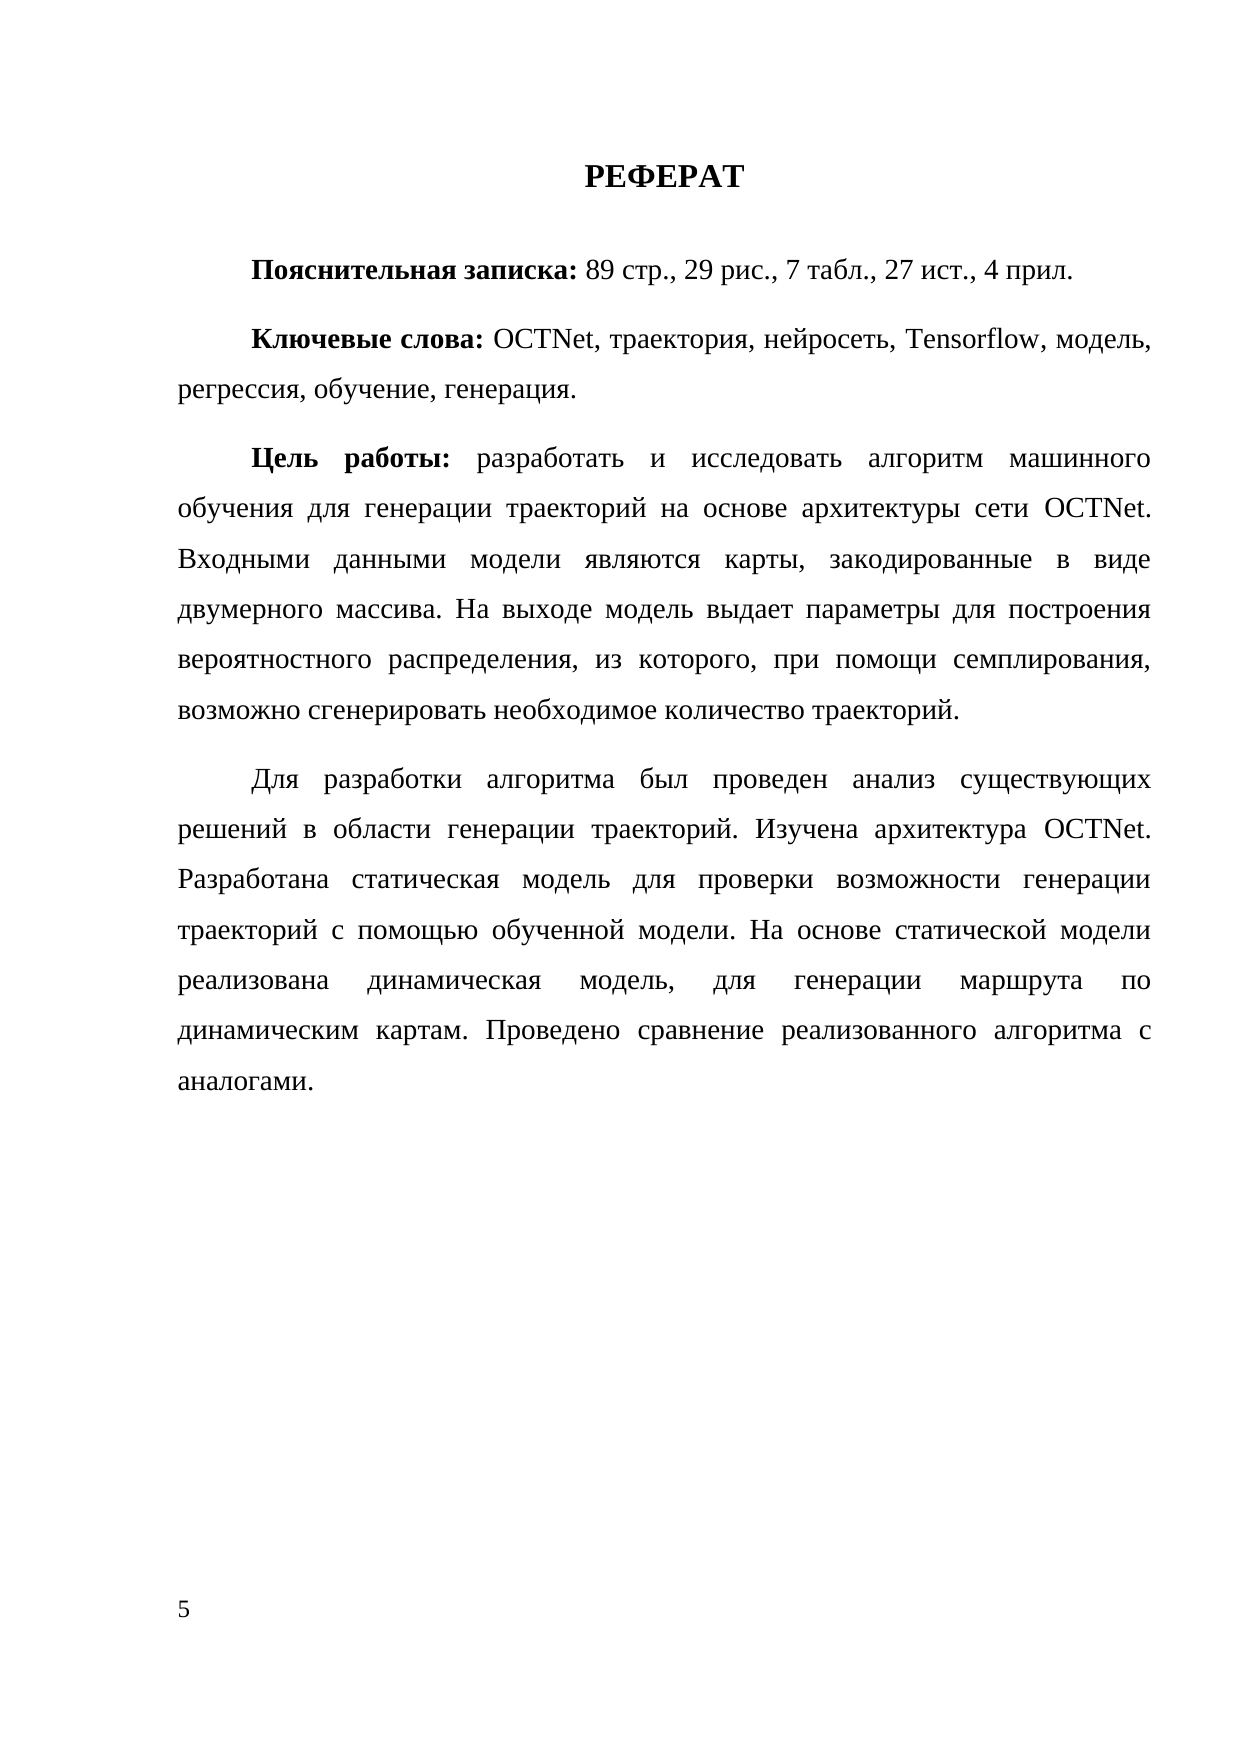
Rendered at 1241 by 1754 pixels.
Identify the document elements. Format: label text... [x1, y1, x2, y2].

text Пояснительная записка: 89 стр., 29 рис., 7 табл., 27 ист., 4 прил. [177, 252, 1152, 285]
text Цель работы: разработать и исследовать алгоритм машинного обучения для генерации траекторий на основе архитектуры сети OCTNet. Входными данными модели являются карты, закодированные в виде двумерного массива. На выходе модель выдает параметры для построения вероятностного распределения, из которого, при помощи семплирования, возможно сгенерировать необходимое количество траекторий. [177, 440, 1152, 725]
text Ключевые слова: OCTNet, траектория, нейросеть, Tensorflow, модель, регрессия, обучение, генерация. [177, 321, 1152, 405]
text РЕФЕРАТ [177, 156, 1152, 195]
text Для разработки алгоритма был проведен анализ существующих решений в области генерации траекторий. Изучена архитектура OCTNet. Разработана статическая модель для проверки возможности генерации траекторий с помощью обученной модели. На основе статической модели реализована динамическая модель, для генерации маршрута по динамическим картам. Проведено сравнение реализованного алгоритма с аналогами. [177, 761, 1152, 1096]
